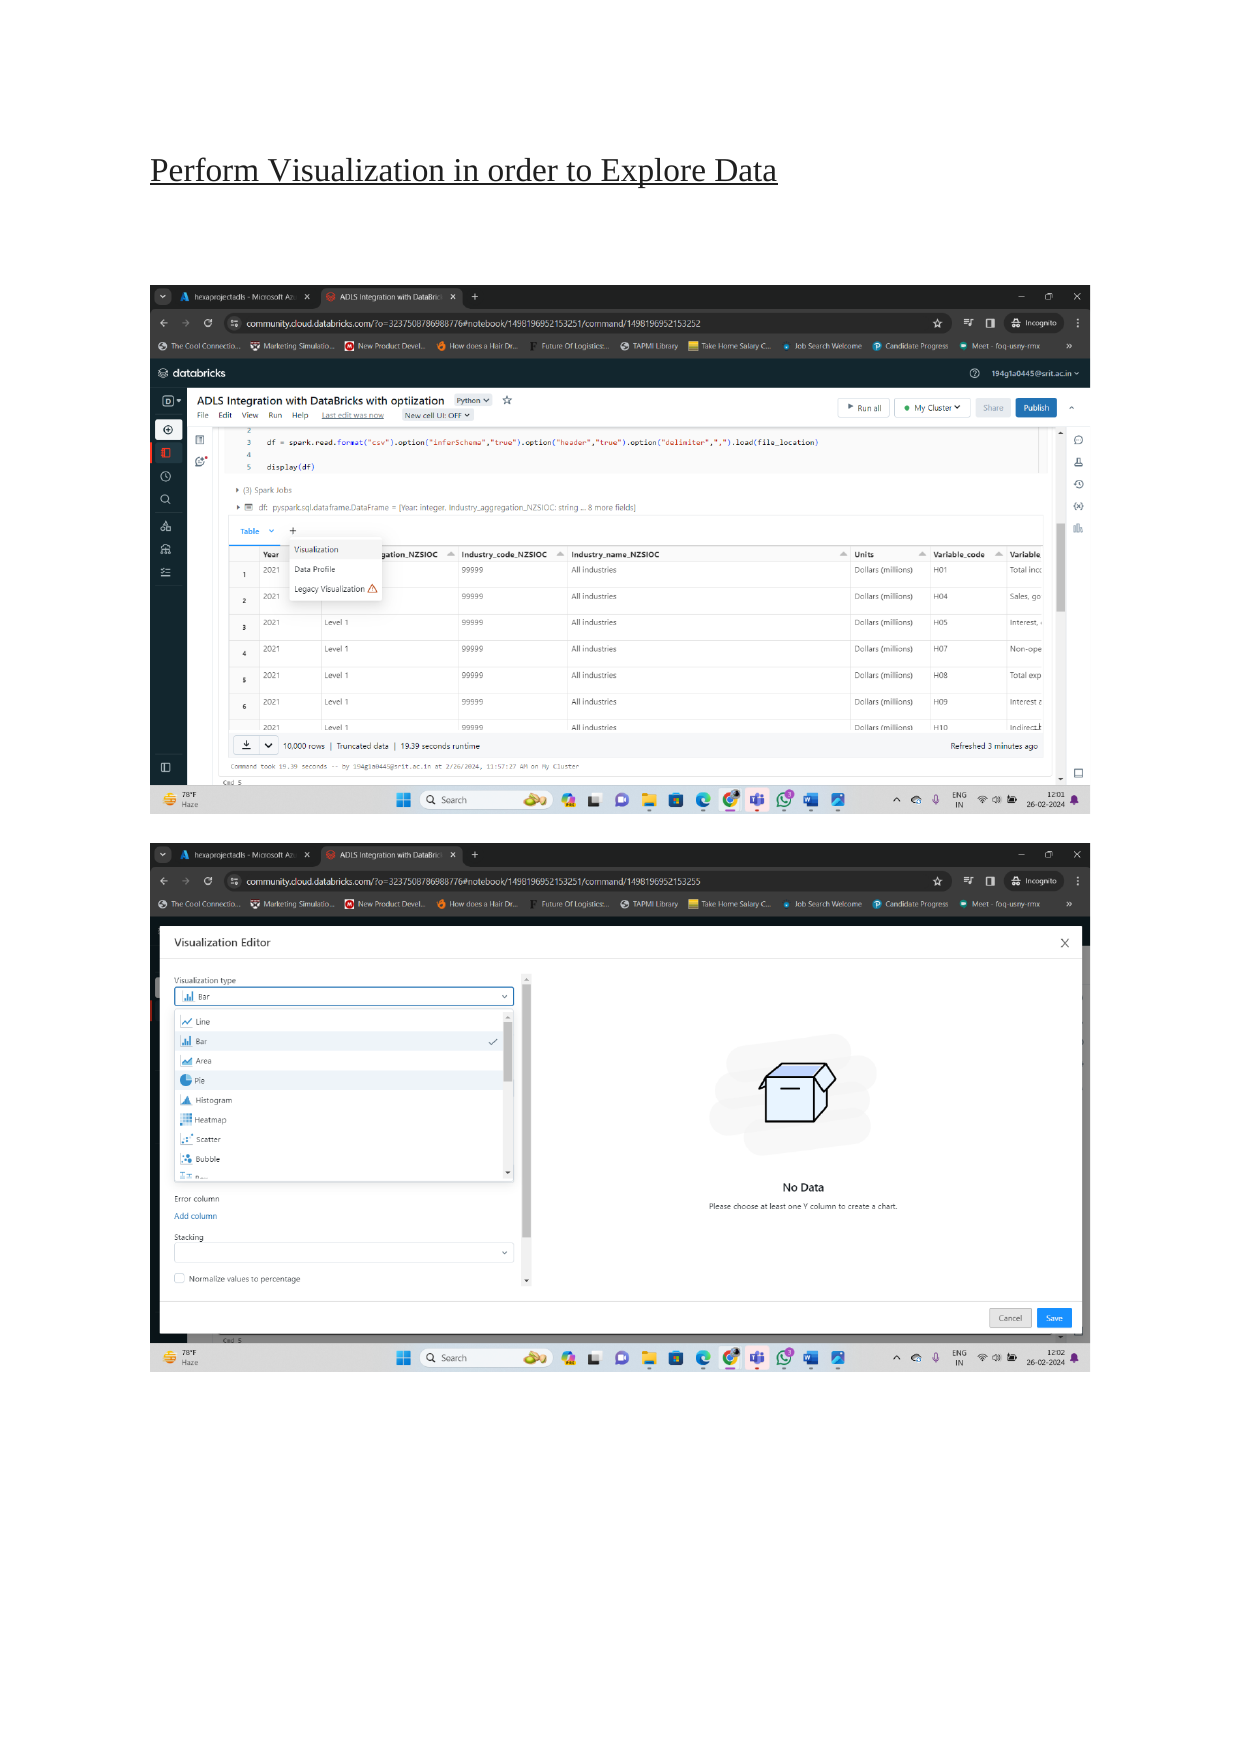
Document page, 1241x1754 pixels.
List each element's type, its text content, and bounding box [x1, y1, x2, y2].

picture [150, 285, 1091, 814]
picture [150, 843, 1091, 1372]
text Perform Visualization in order to Explore Data [150, 150, 1090, 188]
